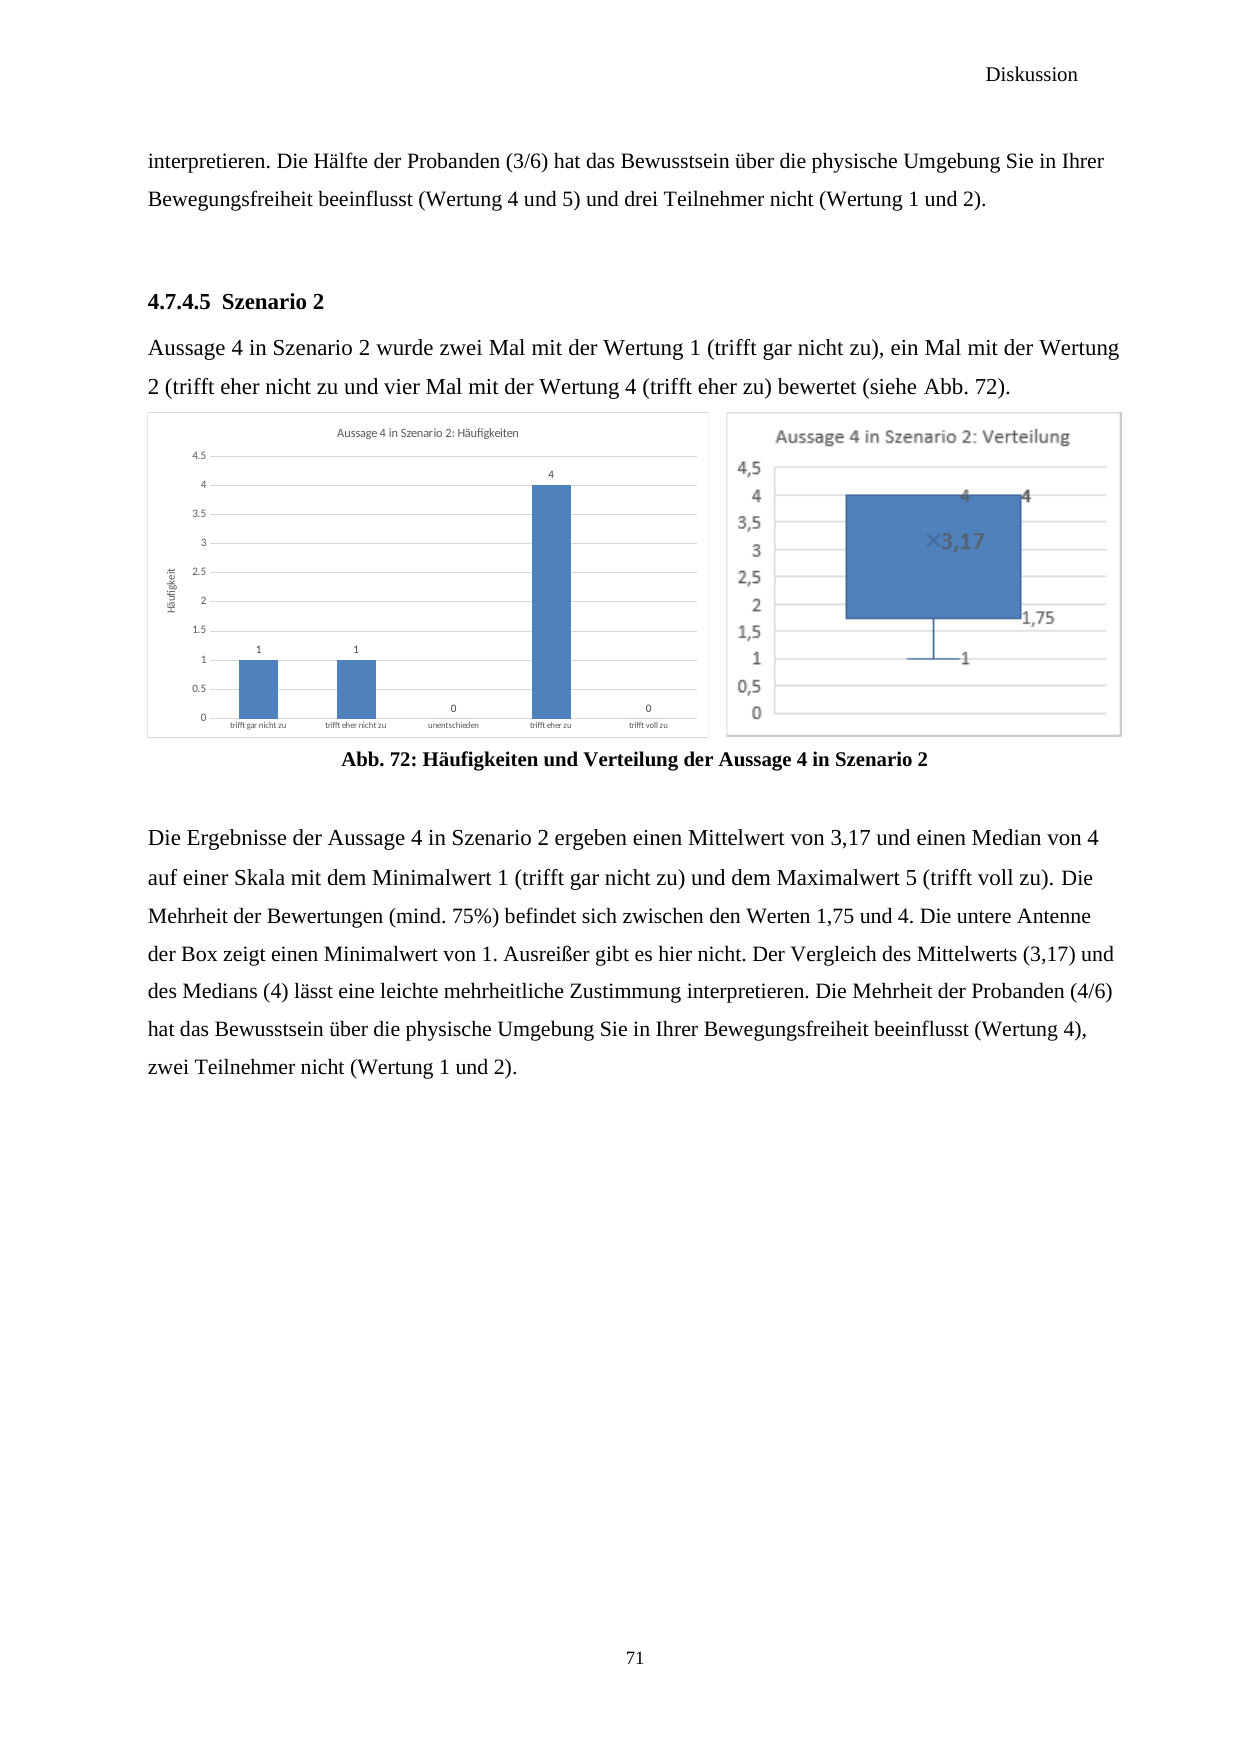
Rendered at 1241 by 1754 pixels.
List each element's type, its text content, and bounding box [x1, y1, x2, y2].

subtitle Szenario 2 [148, 288, 1122, 314]
text Die Ergebnisse der Aussage 4 in Szenario 2 ergeben einen Mittelwert von 3,17 und einen Median von 4 auf einer Skala mit dem Minimalwert 1 (trifft gar nicht zu) und dem Maximalwert 5 (trifft voll zu). Die Mehrheit der Bewertungen (mind. 75%) befindet sich zwischen den Werten 1,75 und 4. Die untere Antenne der Box zeigt einen Minimalwert von 1. Ausreißer gibt es hier nicht. Der Vergleich des Mittelwerts (3,17) und des Medians (4) lässt eine leichte mehrheitliche Zustimmung interpretieren. Die Mehrheit der Probanden (4/6) hat das Bewusstsein über die physische Umgebung Sie in Ihrer Bewegungsfreiheit beeinflusst (Wertung 4), zwei Teilnehmer nicht (Wertung 1 und 2). [148, 824, 1122, 1079]
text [148, 148, 1122, 211]
picture [726, 412, 1123, 738]
